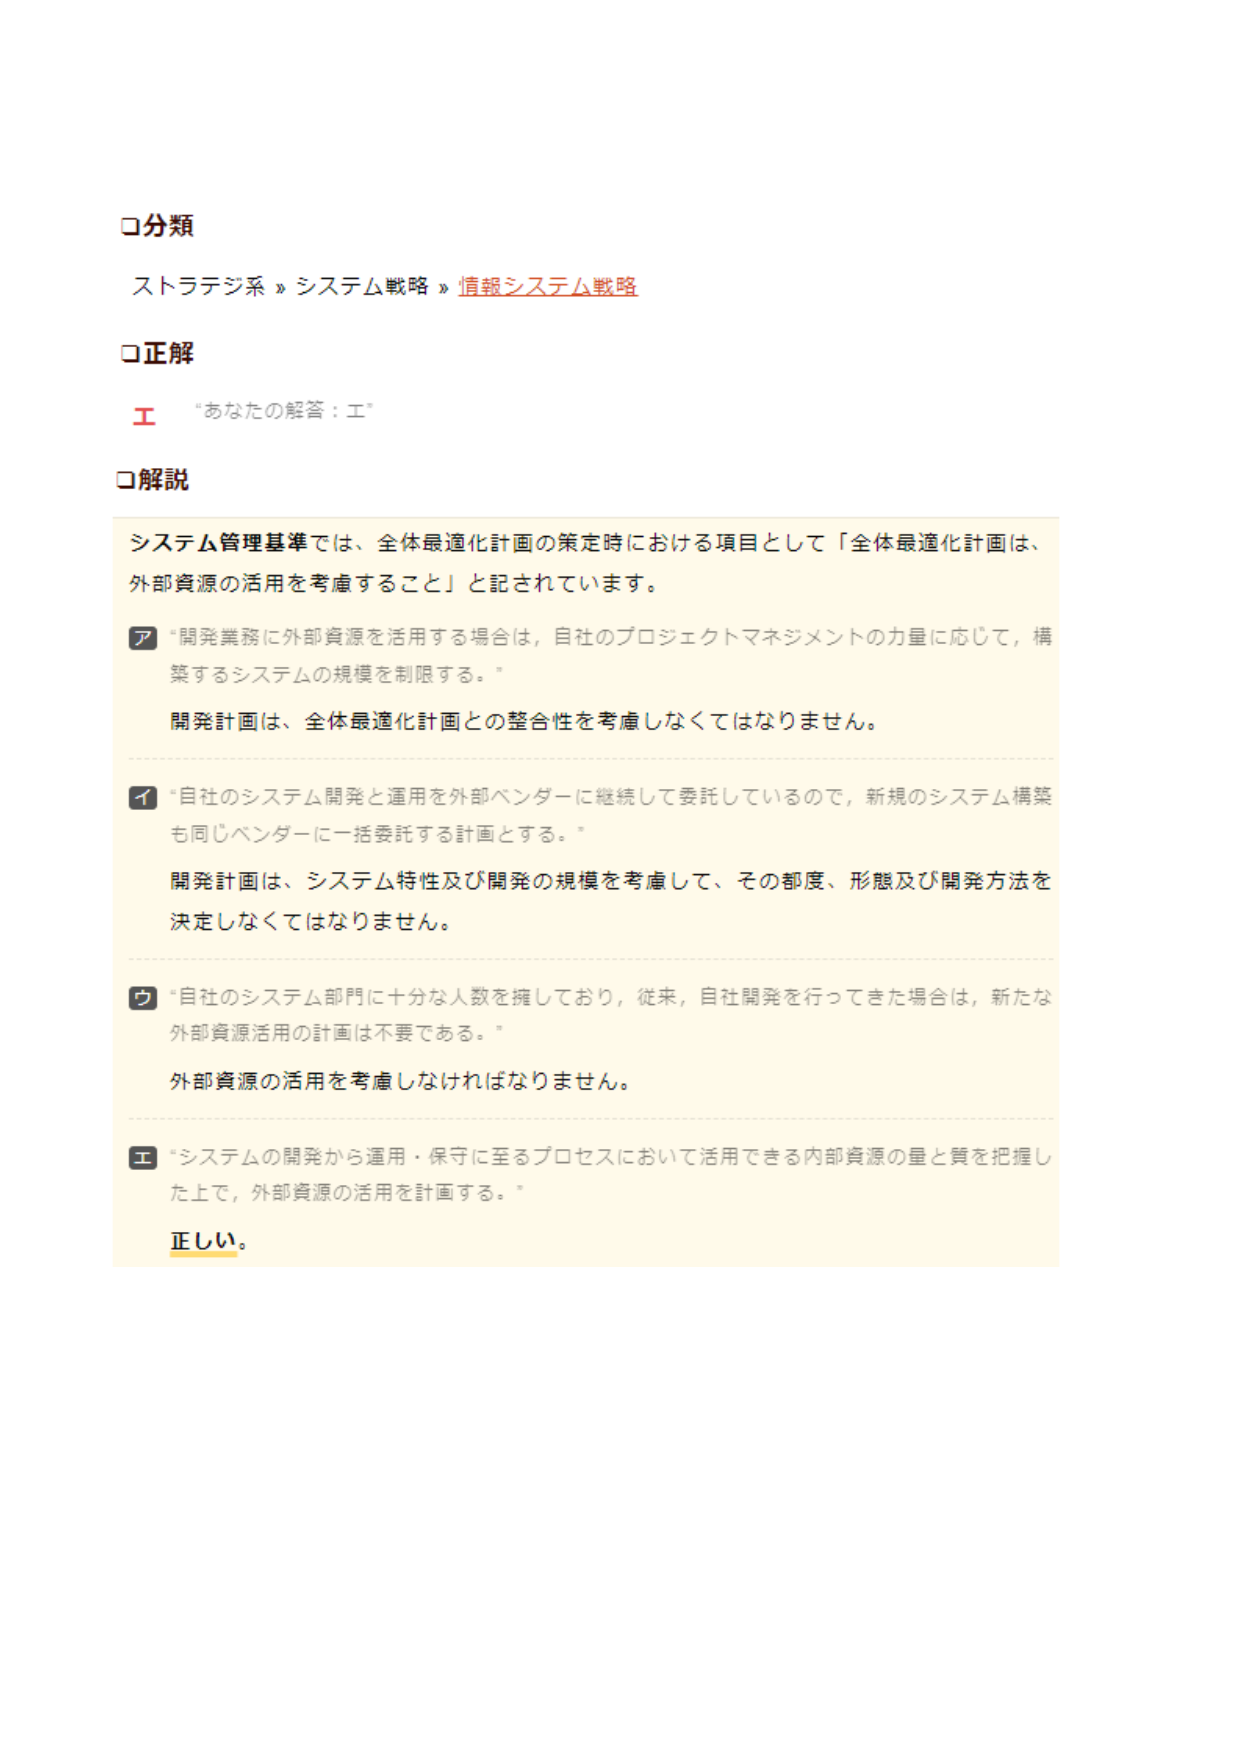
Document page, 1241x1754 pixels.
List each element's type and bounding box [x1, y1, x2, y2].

picture [112, 202, 899, 449]
picture [112, 464, 1060, 1267]
